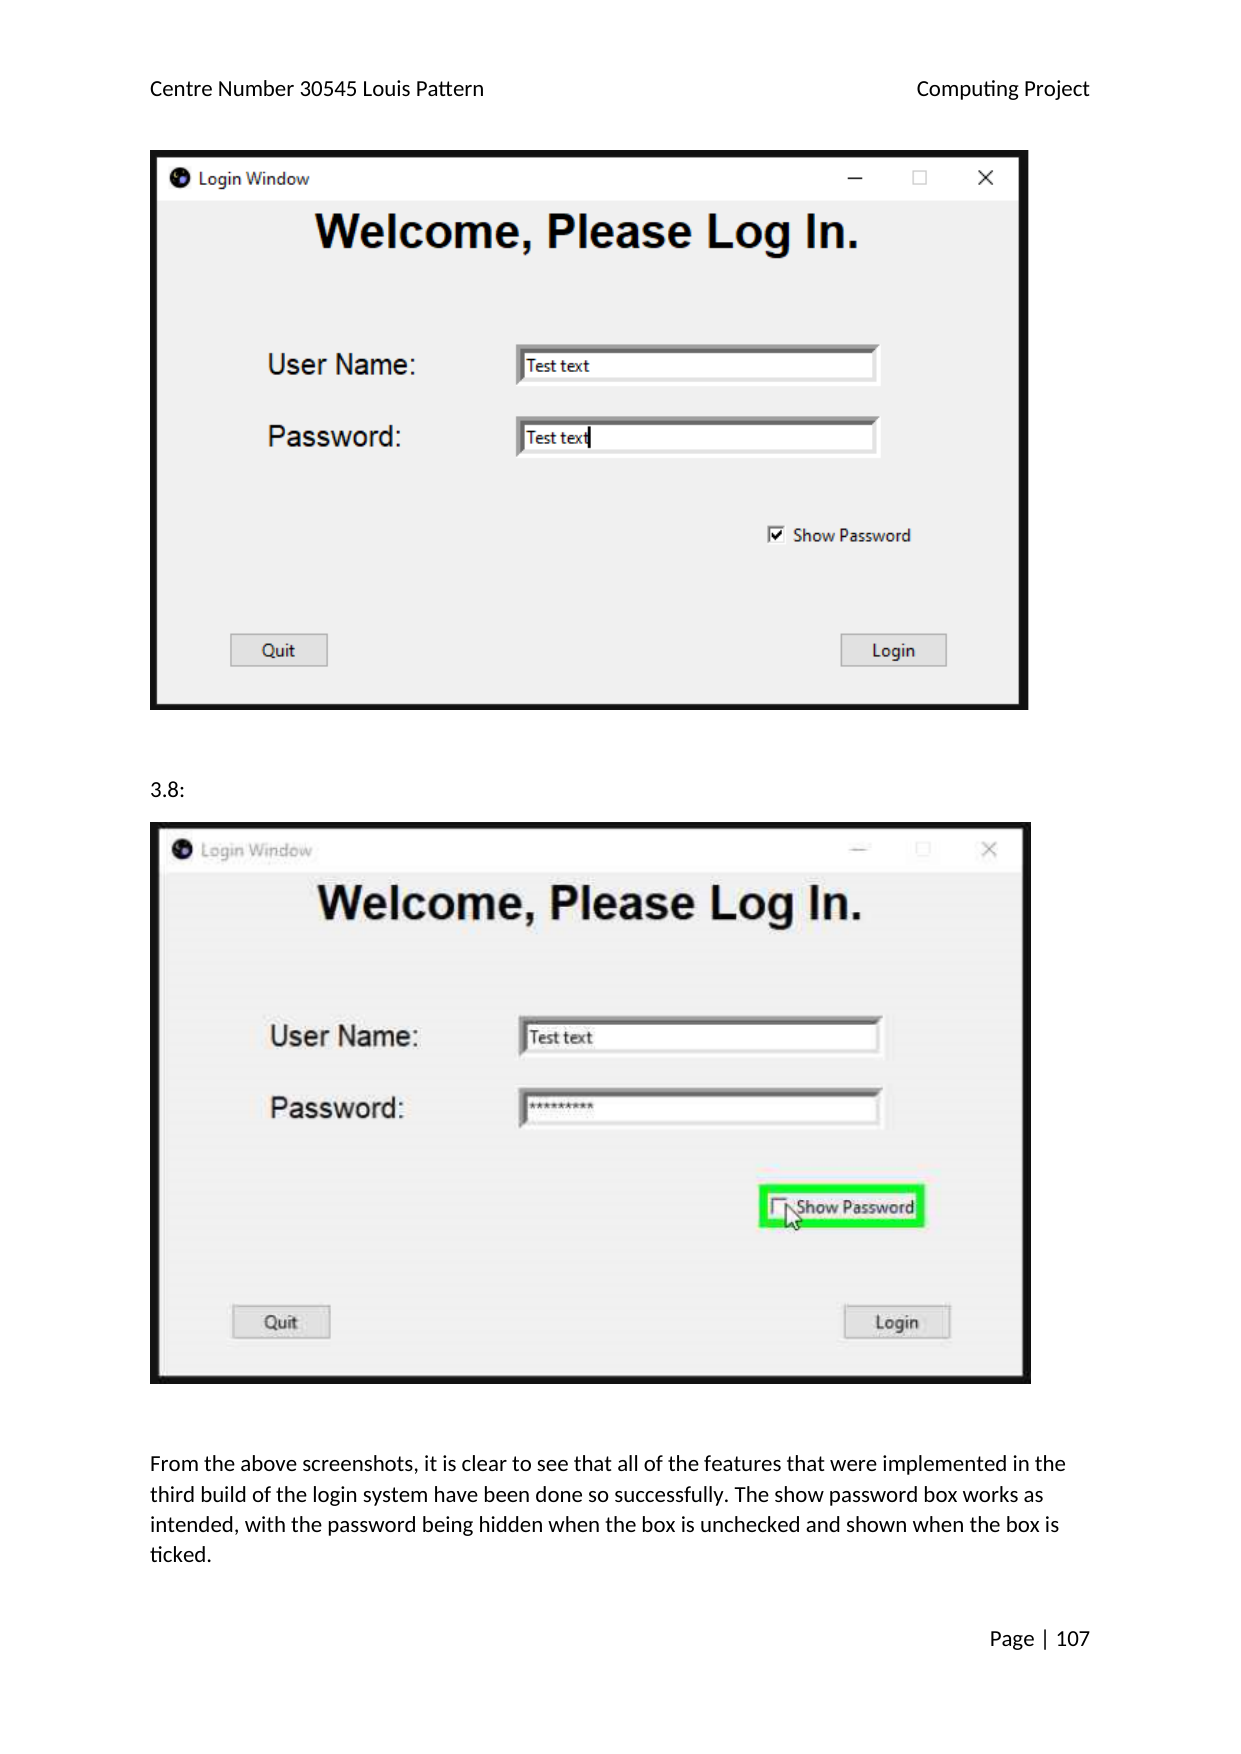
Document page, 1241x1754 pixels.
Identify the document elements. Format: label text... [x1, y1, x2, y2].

text 3.8: [150, 775, 1090, 803]
picture [150, 150, 1029, 710]
text From the above screenshots, it is clear to see that all of the features that were implemented in the third build of the login system have been done so successfully. The show password box works as intended, with the password being hidden when the box is unchecked and shown when the box is ticked. [150, 1449, 1090, 1568]
picture [150, 822, 1031, 1384]
